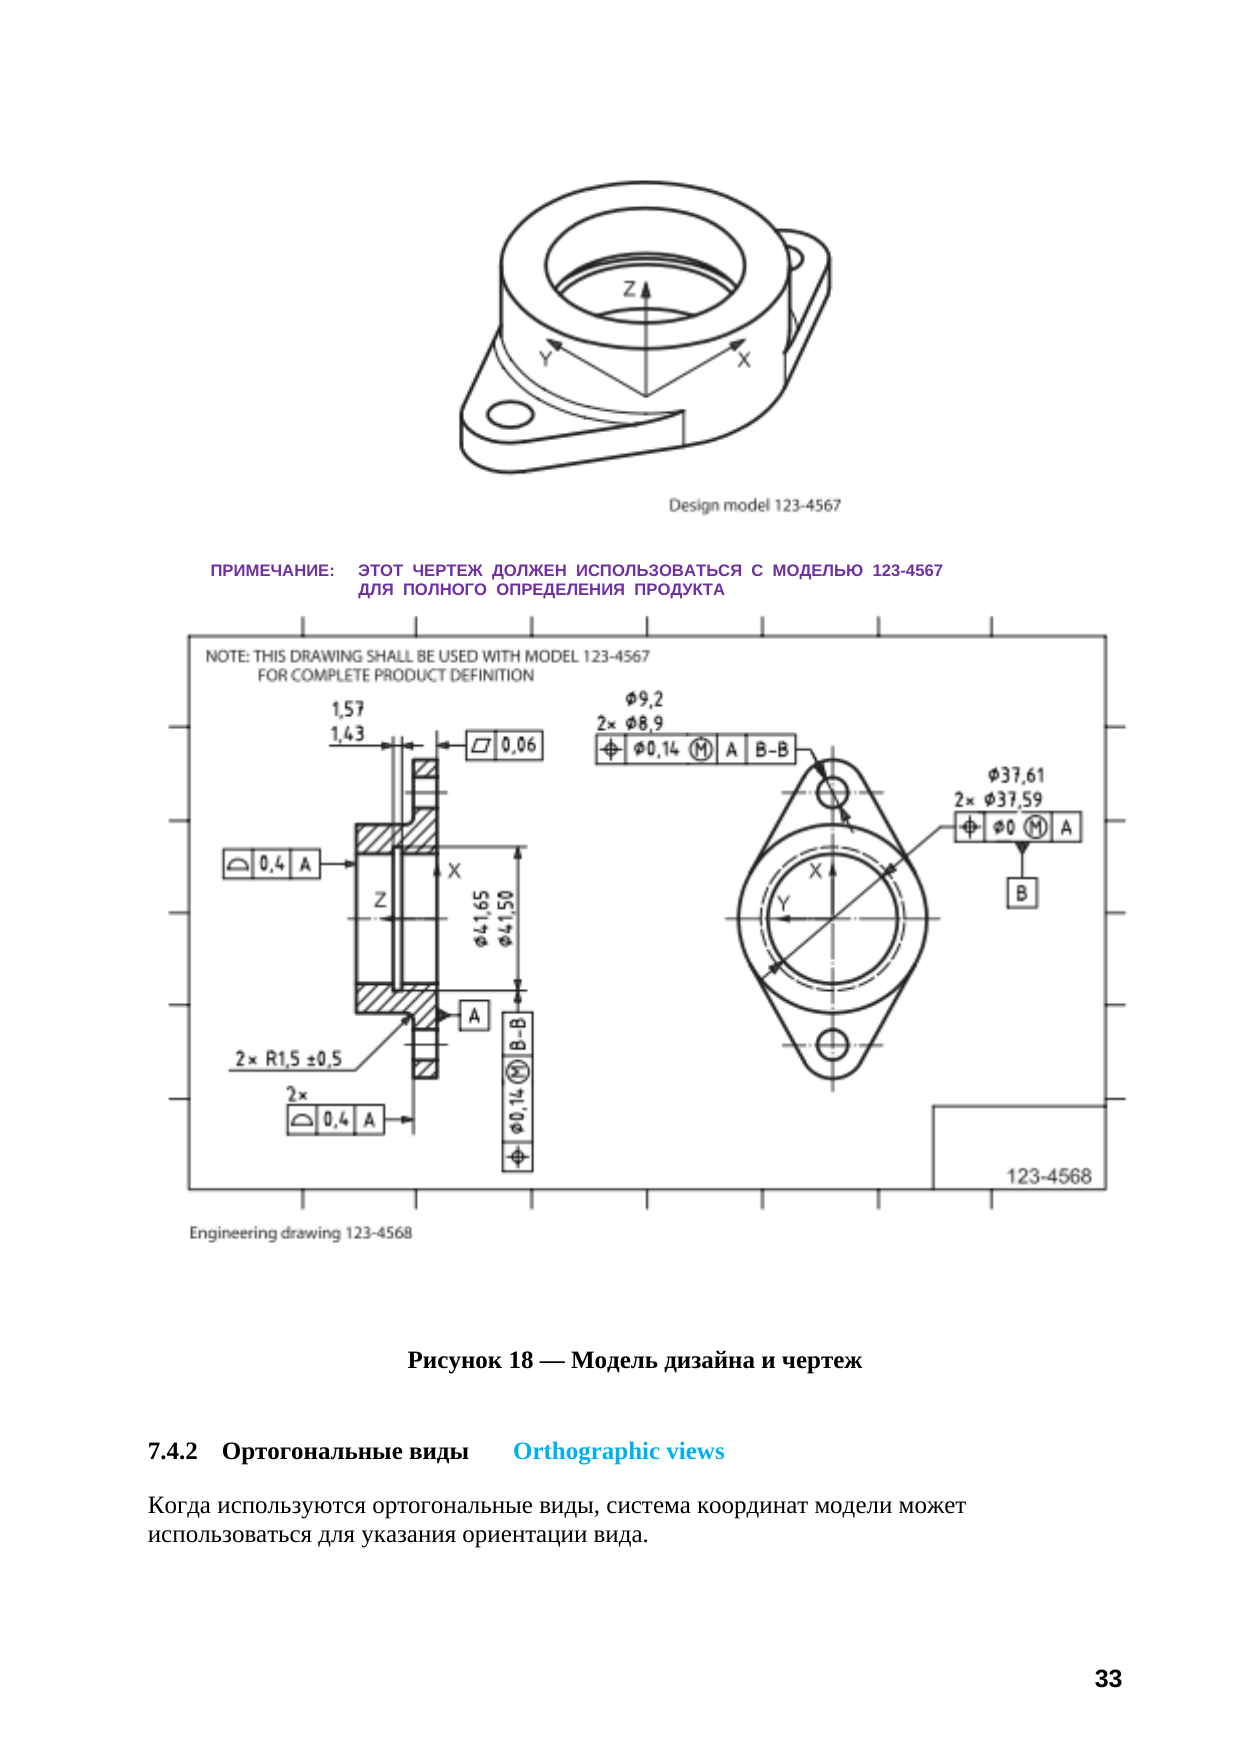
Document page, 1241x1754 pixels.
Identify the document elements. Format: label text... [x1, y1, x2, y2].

list Когда используются ортогональные виды, система координат модели может использоваться для указания ориентации вида. [148, 1490, 1122, 1547]
list 33 [148, 1664, 1122, 1692]
picture [147, 163, 1152, 1267]
list 7.4.2 Ортогональные виды Orthographic views [148, 1436, 1122, 1465]
list Рисунок 18 — Модель дизайна и чертеж [148, 1345, 1122, 1374]
